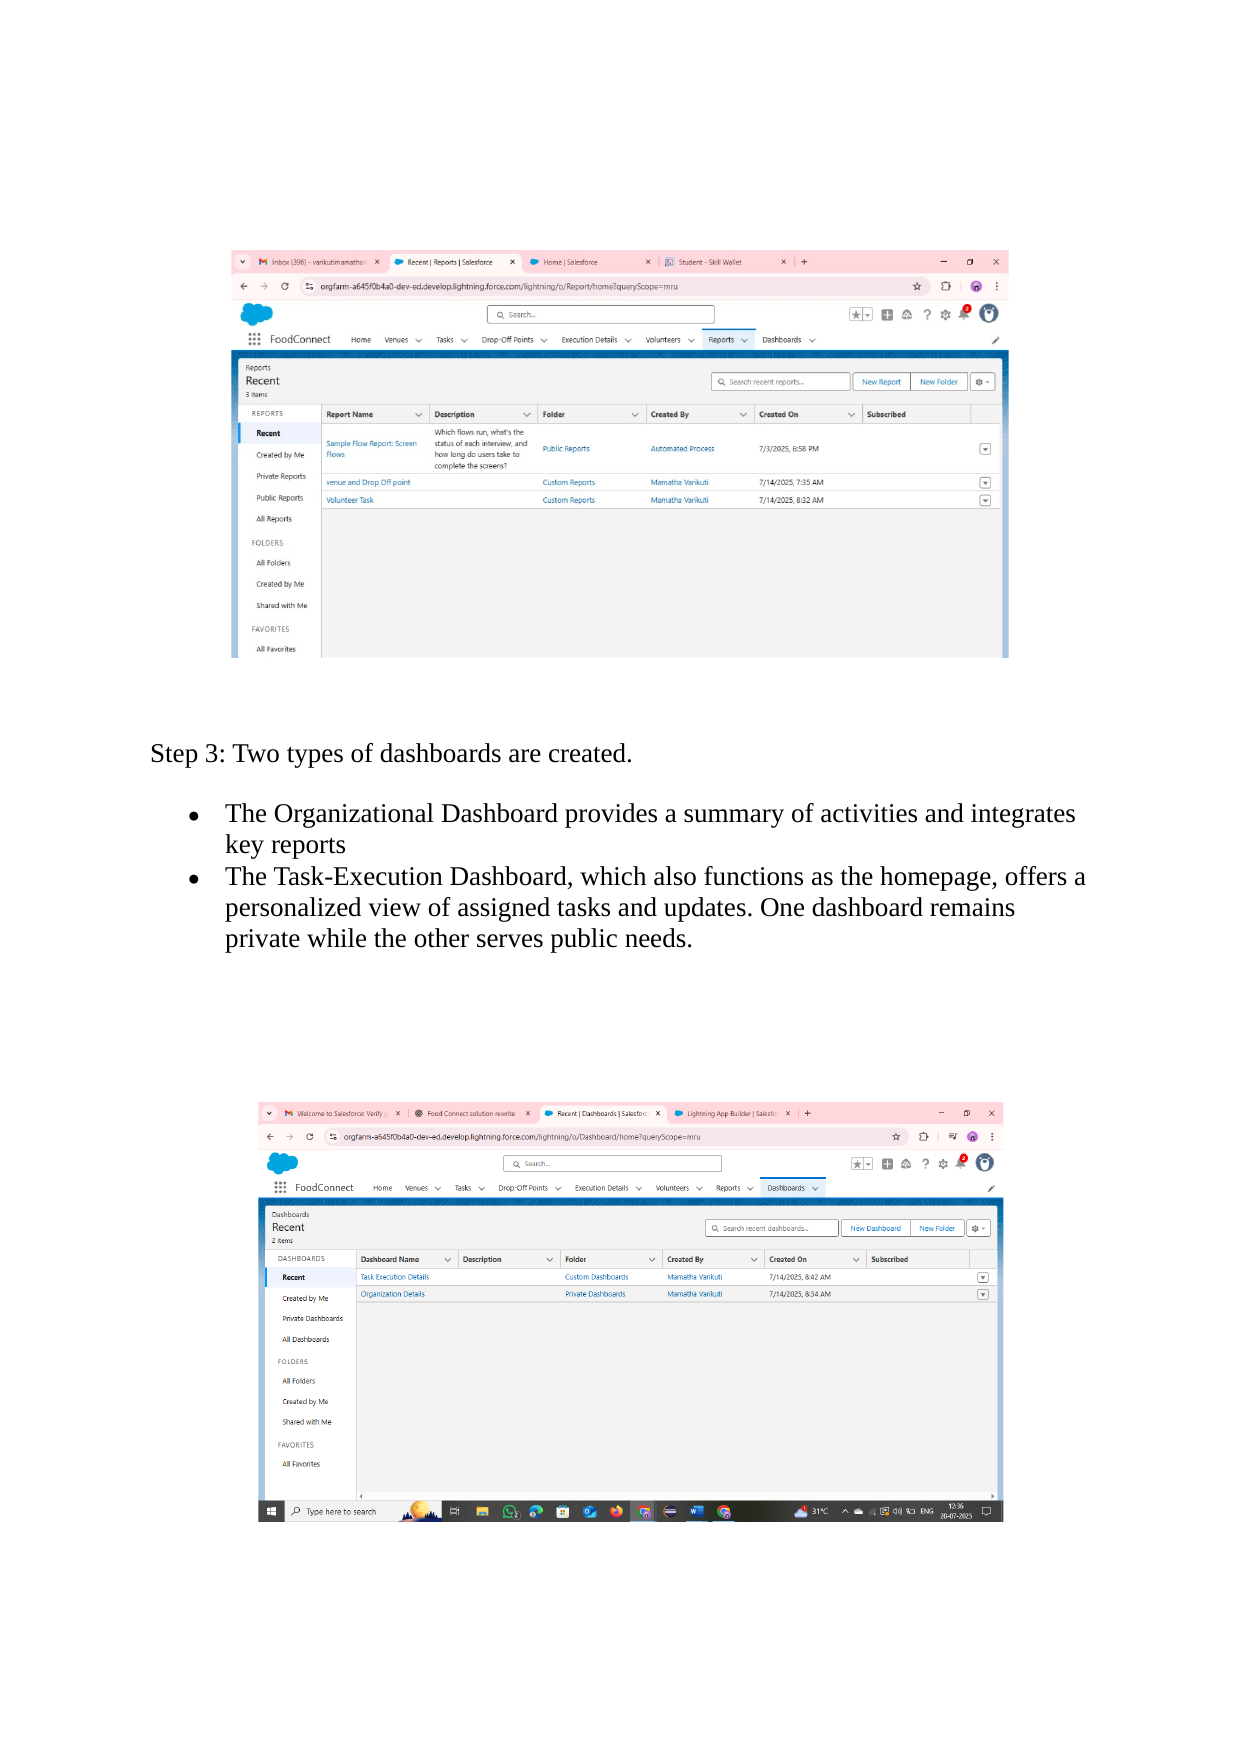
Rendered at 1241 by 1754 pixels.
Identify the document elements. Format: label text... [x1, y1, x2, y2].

picture [258, 1102, 1004, 1522]
list The Organizational Dashboard provides a summary of activities and integrates key reports [187, 797, 1090, 859]
picture [231, 250, 1009, 658]
text Step 3: Two types of dashboards are created. [150, 737, 1090, 768]
list The Task-Execution Dashboard, which also functions as the homepage, offers a personalized view of assigned tasks and updates. One dashboard remains private while the other serves public needs. [187, 859, 1090, 953]
